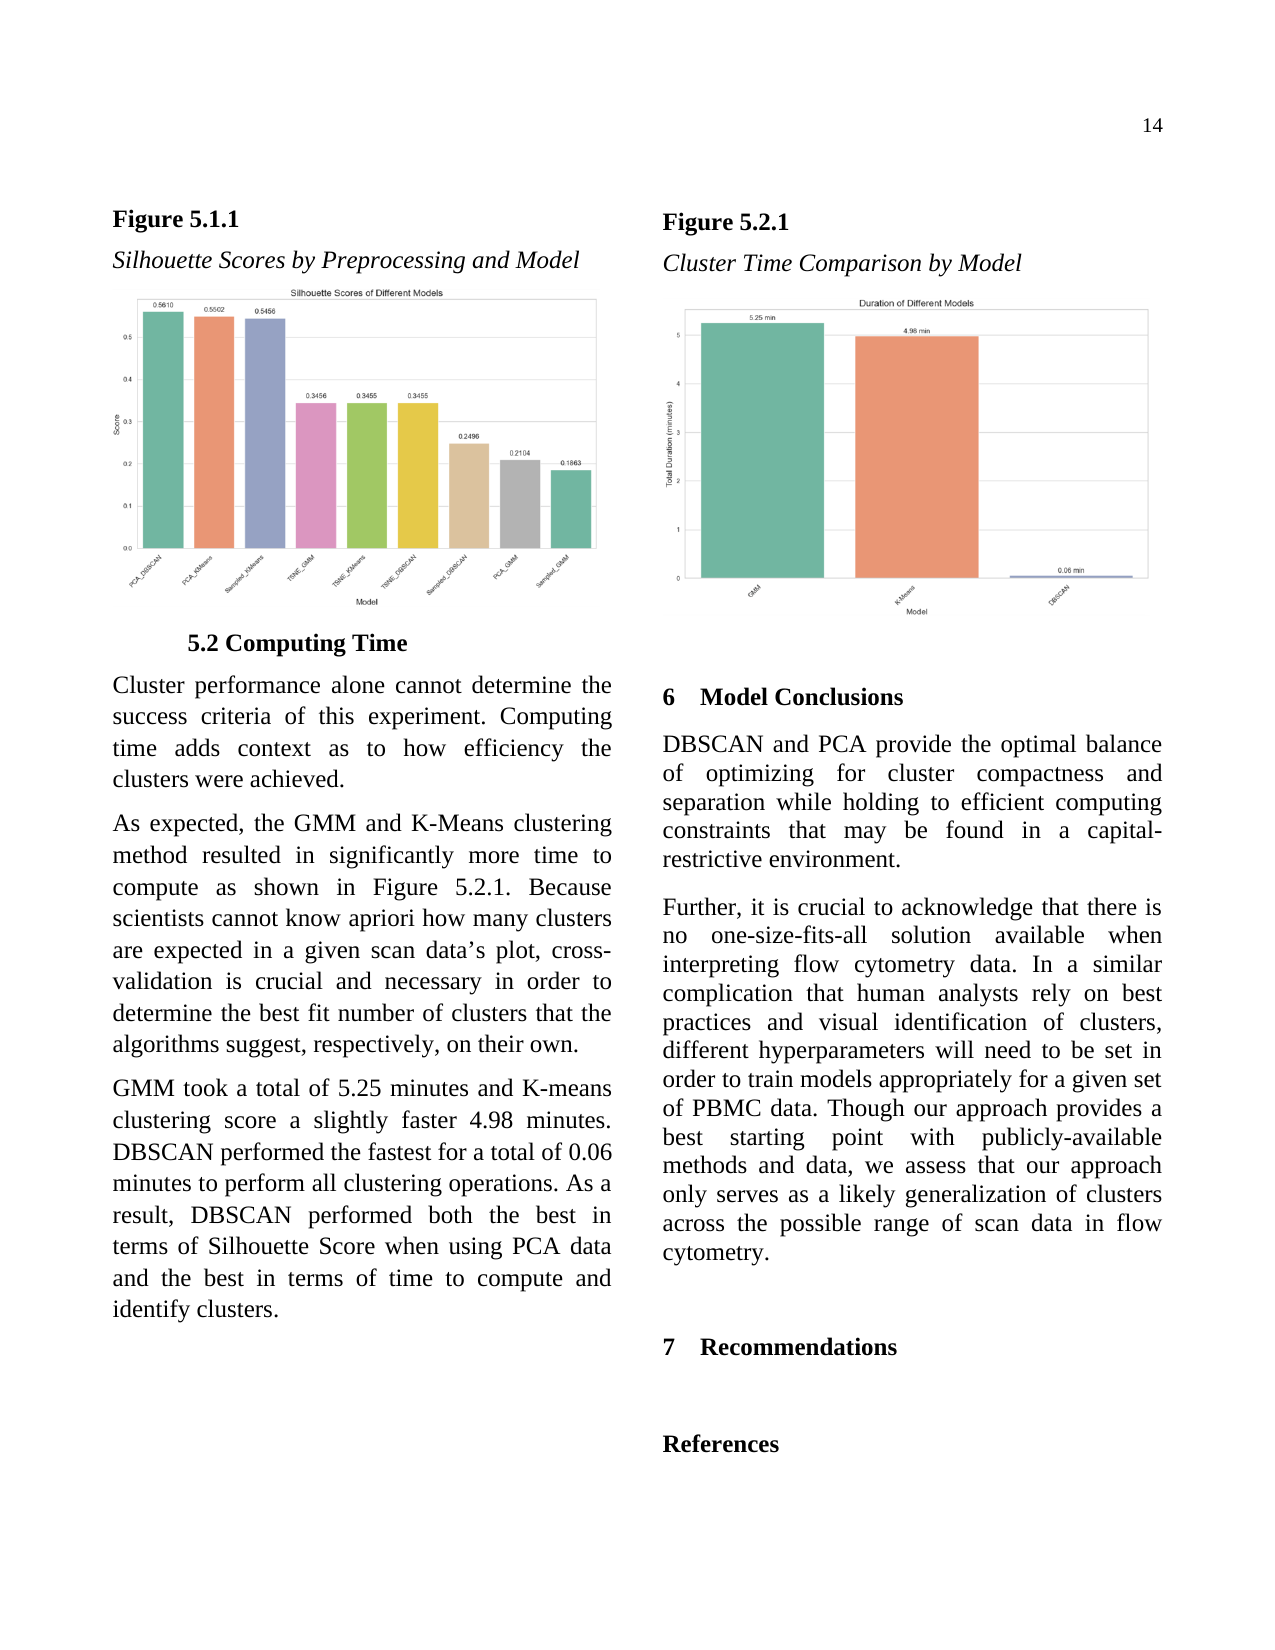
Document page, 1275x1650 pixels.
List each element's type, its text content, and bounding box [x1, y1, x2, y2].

text Figure 5.1.1 [112, 204, 612, 232]
text 6 Model Conclusions [662, 682, 1162, 710]
text Cluster Time Comparison by Model [662, 248, 1162, 277]
text GMM took a total of 5.25 minutes and K-means clustering score a slightly faster 4.98 minutes. DBSCAN performed the fastest for a total of 0.06 minutes to perform all clustering operations. As a result, DBSCAN performed both the best in terms of Silhouette Score when using PCA data and the best in terms of time to compute and identify clusters. [112, 1073, 612, 1323]
text 7 Recommendations [662, 1332, 1162, 1360]
text As expected, the GMM and K-Means clustering method resulted in significantly more time to compute as shown in Figure 5.2.1. Because scientists cannot know apriori how many clusters are expected in a given scan data’s plot, cross-validation is crucial and necessary in order to determine the best fit number of clusters that the algorithms suggest, respectively, on their own. [112, 808, 612, 1058]
text References [662, 1429, 1162, 1457]
text 5.2 Computing Time [112, 628, 612, 657]
text Figure 5.2.1 [662, 207, 1162, 235]
picture [112, 289, 600, 607]
text DBSCAN and PCA provide the optimal balance of optimizing for cluster compactness and separation while holding to efficient computing constraints that may be found in a capital-restrictive environment. [662, 729, 1162, 873]
text Further, it is crucial to acknowledge that there is no one-size-fits-all solution available when interpreting flow cytometry data. In a similar complication that human analysts rely on best practices and visual identification of clusters, different hyperparameters will need to be set in order to train models appropriately for a given set of PBMC data. Though our approach provides a best starting point with publicly-available methods and data, we assess that our approach only serves as a likely generalization of clusters across the possible range of scan data in flow cytometry. [662, 892, 1162, 1265]
text Cluster performance alone cannot determine the success criteria of this experiment. Computing time adds context as to how efficiency the clusters were achieved. [112, 670, 612, 793]
picture [662, 298, 1150, 616]
text Silhouette Scores by Preprocessing and Model [112, 245, 612, 274]
